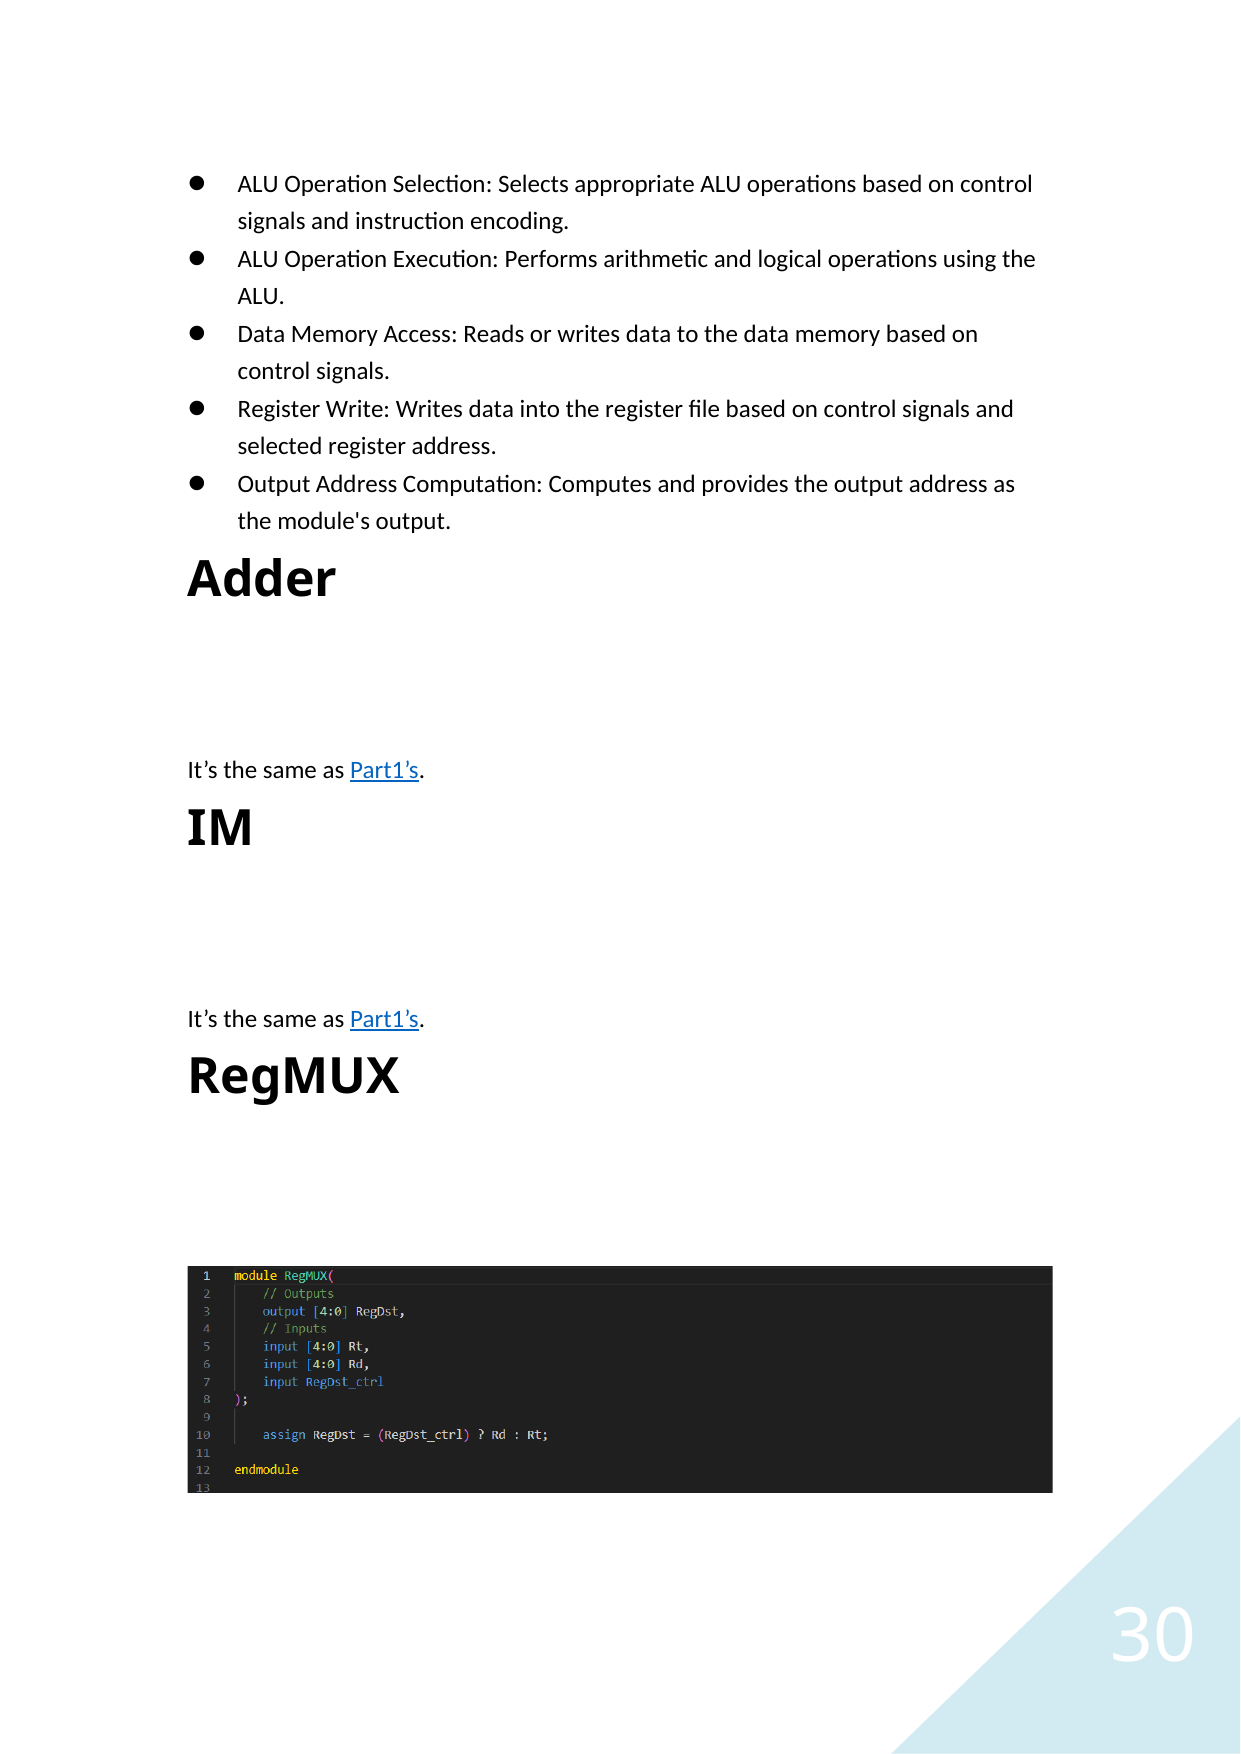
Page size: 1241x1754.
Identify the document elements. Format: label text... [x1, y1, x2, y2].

list Data Memory Access: Reads or writes data to the data memory based on control signals. [187, 314, 1053, 389]
subtitle IM [187, 788, 1053, 863]
text It’s the same as Part1’s. [187, 999, 1053, 1037]
text It’s the same as Part1’s. [187, 751, 1053, 788]
subtitle Adder [187, 539, 1053, 614]
list Output Address Computation: Computes and provides the output address as the module's output. [187, 464, 1053, 539]
list Register Write: Writes data into the register file based on control signals and selected register address. [187, 389, 1053, 464]
list ALU Operation Selection: Selects appropriate ALU operations based on control signals and instruction encoding. [187, 164, 1053, 239]
subtitle RegMUX [187, 1037, 1053, 1112]
list ALU Operation Execution: Performs arithmetic and logical operations using the ALU. [187, 239, 1053, 314]
picture [187, 1266, 1053, 1493]
